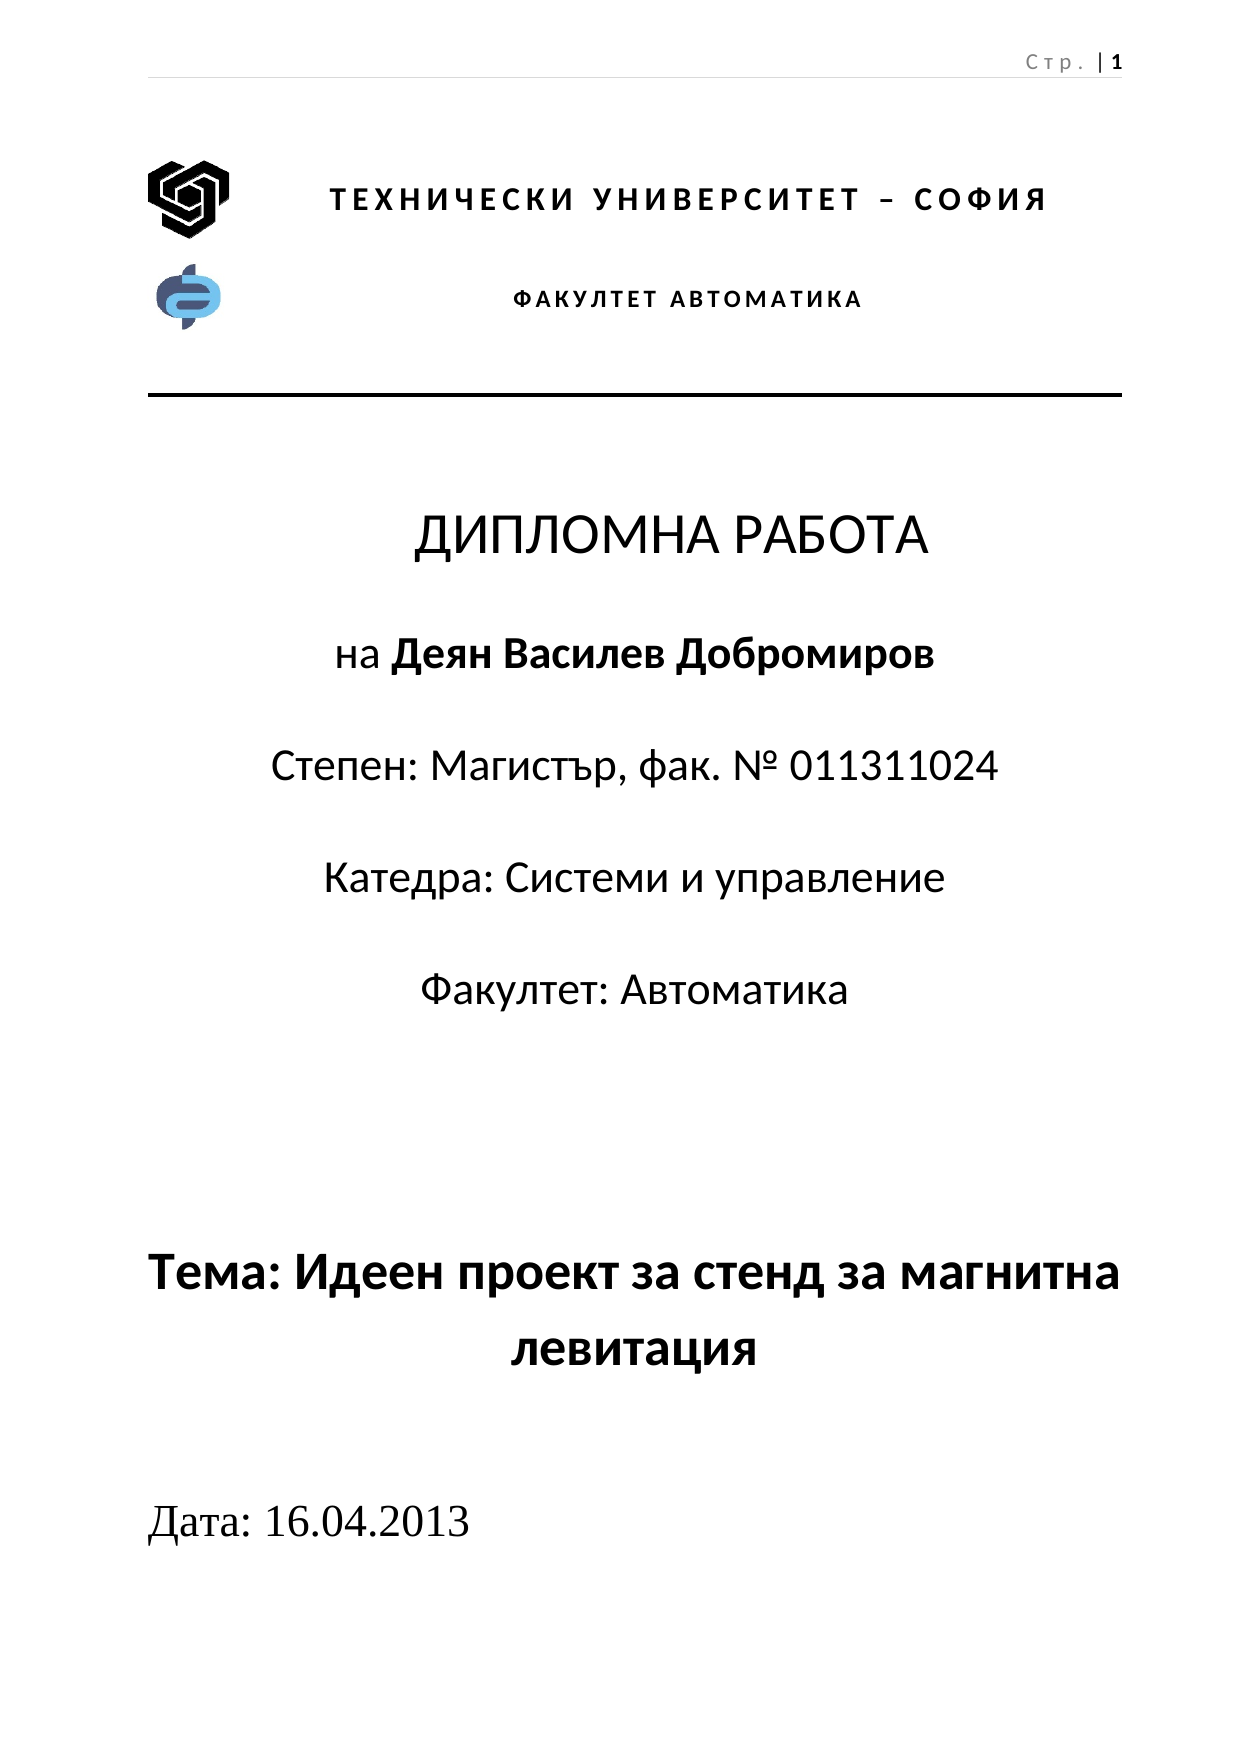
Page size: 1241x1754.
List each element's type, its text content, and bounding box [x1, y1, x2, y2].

text Катедра: Системи и управление [148, 848, 1122, 904]
text на Деян Василев Добромиров [148, 624, 1122, 680]
text ДИПЛОМНА РАБОТА [148, 497, 1122, 568]
table_cell [136, 263, 241, 358]
text Дата: 16.04.2013 [148, 1494, 1122, 1547]
text Тема: Идеен проект за стенд за магнитна левитация [148, 1237, 1122, 1379]
table_cell ФАКУЛТЕТ АВТОМАТИКА [241, 263, 1133, 358]
table_header ТЕХНИЧЕСКИ УНИВЕРСИТЕТ – СОФИЯ [241, 159, 1133, 263]
text Факултет: Автоматика [148, 960, 1122, 1016]
text Степен: Магистър, фак. № 011311024 [148, 736, 1122, 792]
picture [147, 262, 228, 334]
table_header [136, 159, 241, 263]
